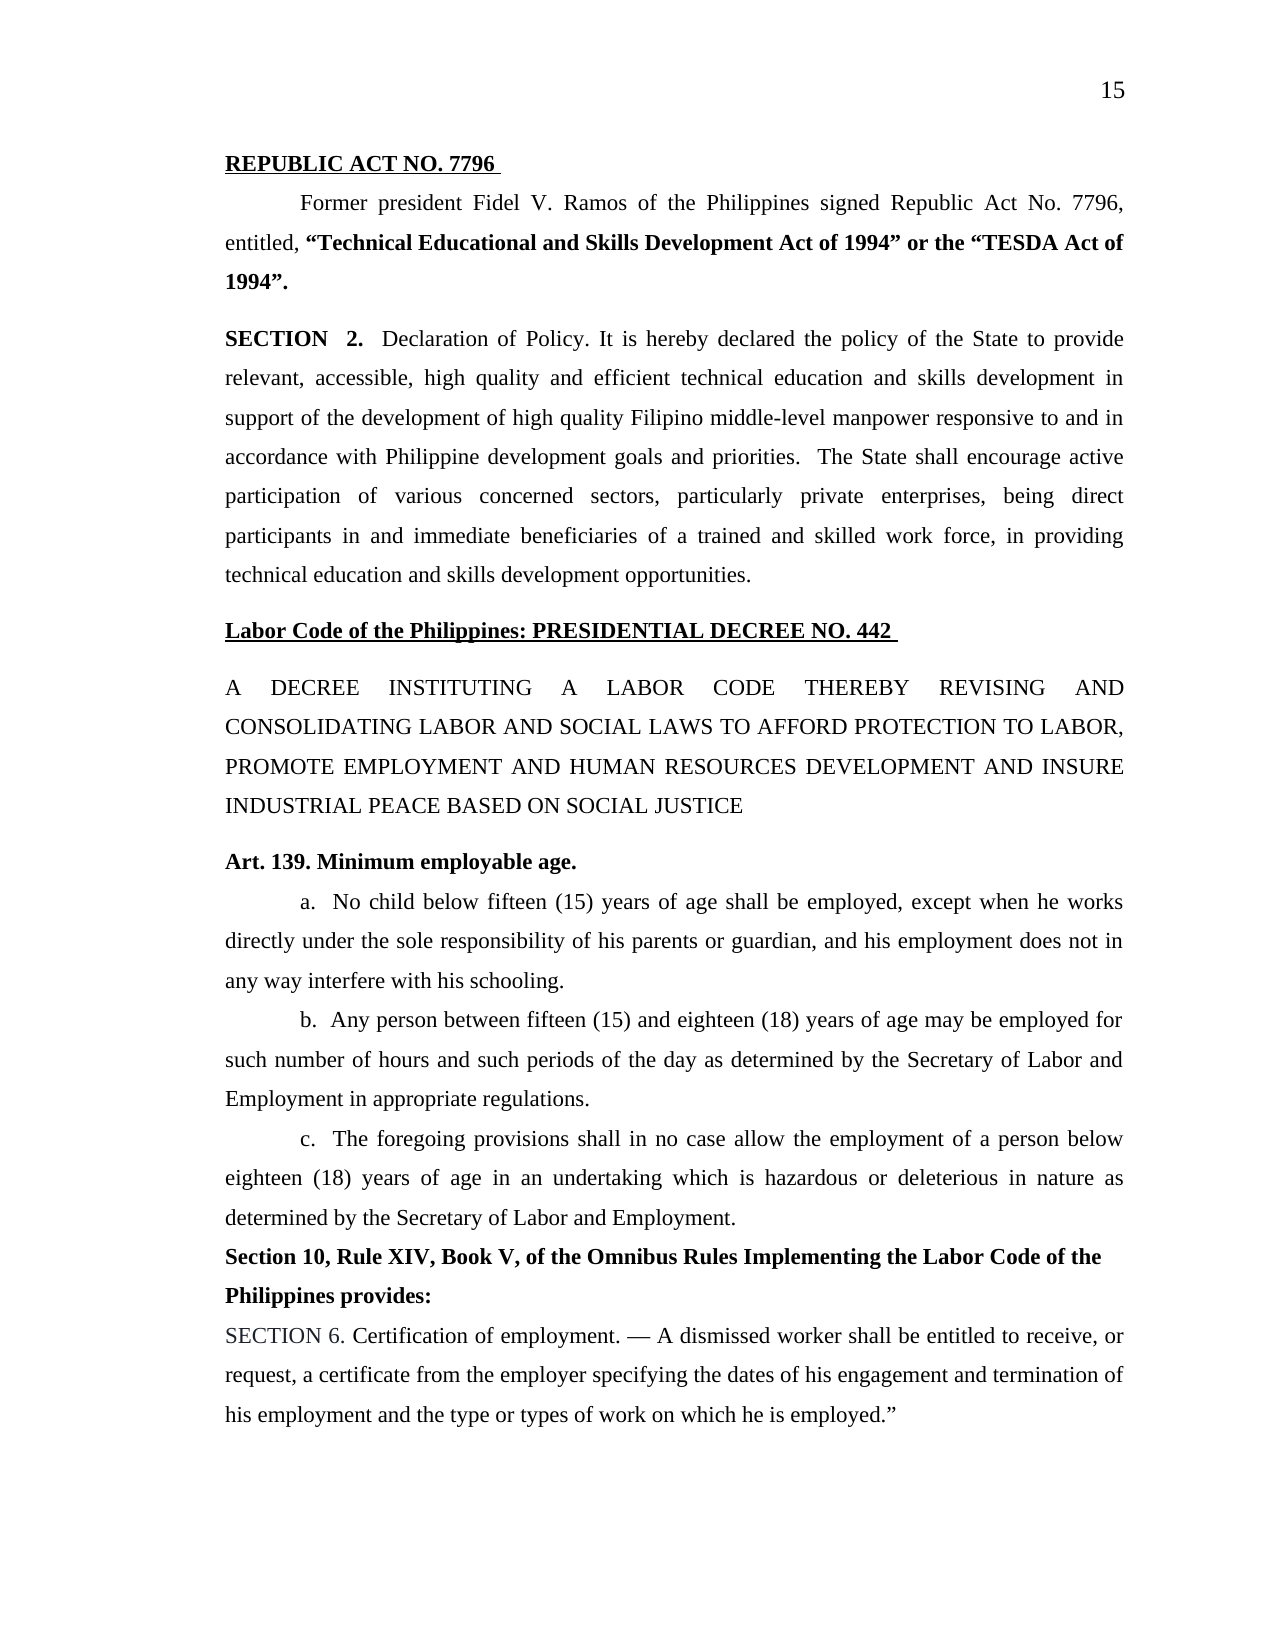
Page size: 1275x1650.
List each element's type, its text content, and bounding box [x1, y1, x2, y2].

text SECTION 6. Certification of employment. — A dismissed worker shall be entitled to receive, or request, a certificate from the employer specifying the dates of his engagement and termination of his employment and the type or types of work on which he is employed.” [225, 1322, 1125, 1427]
text A DECREE INSTITUTING A LABOR CODE THEREBY REVISING AND CONSOLIDATING LABOR AND SOCIAL LAWS TO AFFORD PROTECTION TO LABOR, PROMOTE EMPLOYMENT AND HUMAN RESOURCES DEVELOPMENT AND INSURE INDUSTRIAL PEACE BASED ON SOCIAL JUSTICE [225, 674, 1125, 818]
text a. No child below fifteen (15) years of age shall be employed, except when he works directly under the sole responsibility of his parents or guardian, and his employment does not in any way interfere with his schooling. [225, 888, 1125, 993]
text c. The foregoing provisions shall in no case allow the employment of a person below eighteen (18) years of age in an undertaking which is hazardous or deleterious in nature as determined by the Secretary of Labor and Employment. [225, 1125, 1125, 1230]
text b. Any person between fifteen (15) and eighteen (18) years of age may be employed for such number of hours and such periods of the day as determined by the Secretary of Labor and Employment in appropriate regulations. [225, 1006, 1125, 1112]
text Labor Code of the Philippines: PRESIDENTIAL DECREE NO. 442 [225, 618, 1125, 644]
text Art. 139. Minimum employable age. [225, 848, 1125, 875]
text Section 10, Rule XIV, Book V, of the Omnibus Rules Implementing the Labor Code of the Philippines provides: [225, 1243, 1125, 1309]
text REPUBLIC ACT NO. 7796 [225, 150, 1125, 176]
text Former president Fidel V. Ramos of the Philippines signed Republic Act No. 7796, entitled, “Technical Educational and Skills Development Act of 1994” or the “TESDA Act of 1994”. [225, 189, 1125, 295]
text SECTION 2. Declaration of Policy. It is hereby declared the policy of the State to provide relevant, accessible, high quality and efficient technical education and skills development in support of the development of high quality Filipino middle-level manpower responsive to and in accordance with Philippine development goals and priorities. The State shall encourage active participation of various concerned sectors, particularly private enterprises, being direct participants in and immediate beneficiaries of a trained and skilled work force, in providing technical education and skills development opportunities. [225, 324, 1125, 588]
